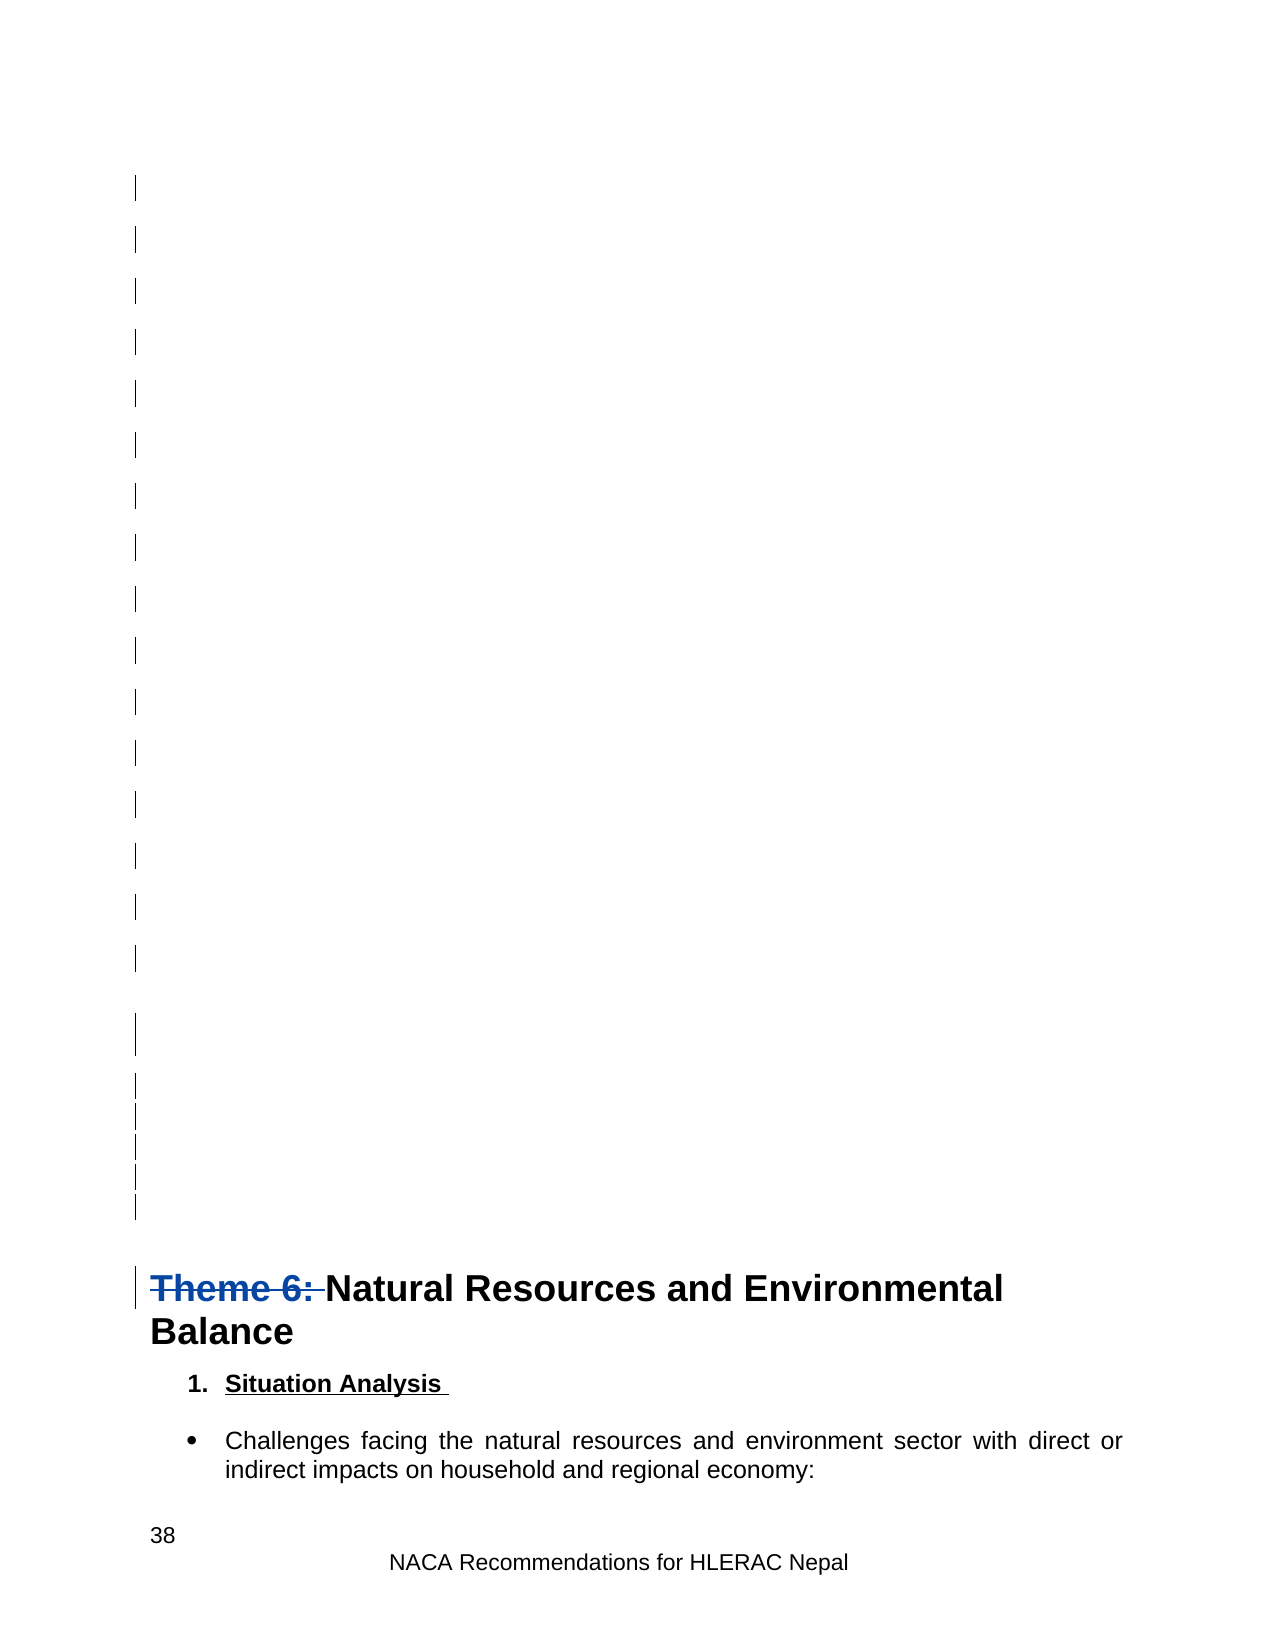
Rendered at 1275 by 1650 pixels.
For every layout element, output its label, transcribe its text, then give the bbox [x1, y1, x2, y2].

subtitle Natural Resources and Environmental Balance [150, 1266, 1125, 1352]
list Challenges facing the natural resources and environment sector with direct or indirect impacts on household and regional economy: [187, 1426, 1125, 1484]
list Situation Analysis [187, 1369, 1125, 1397]
